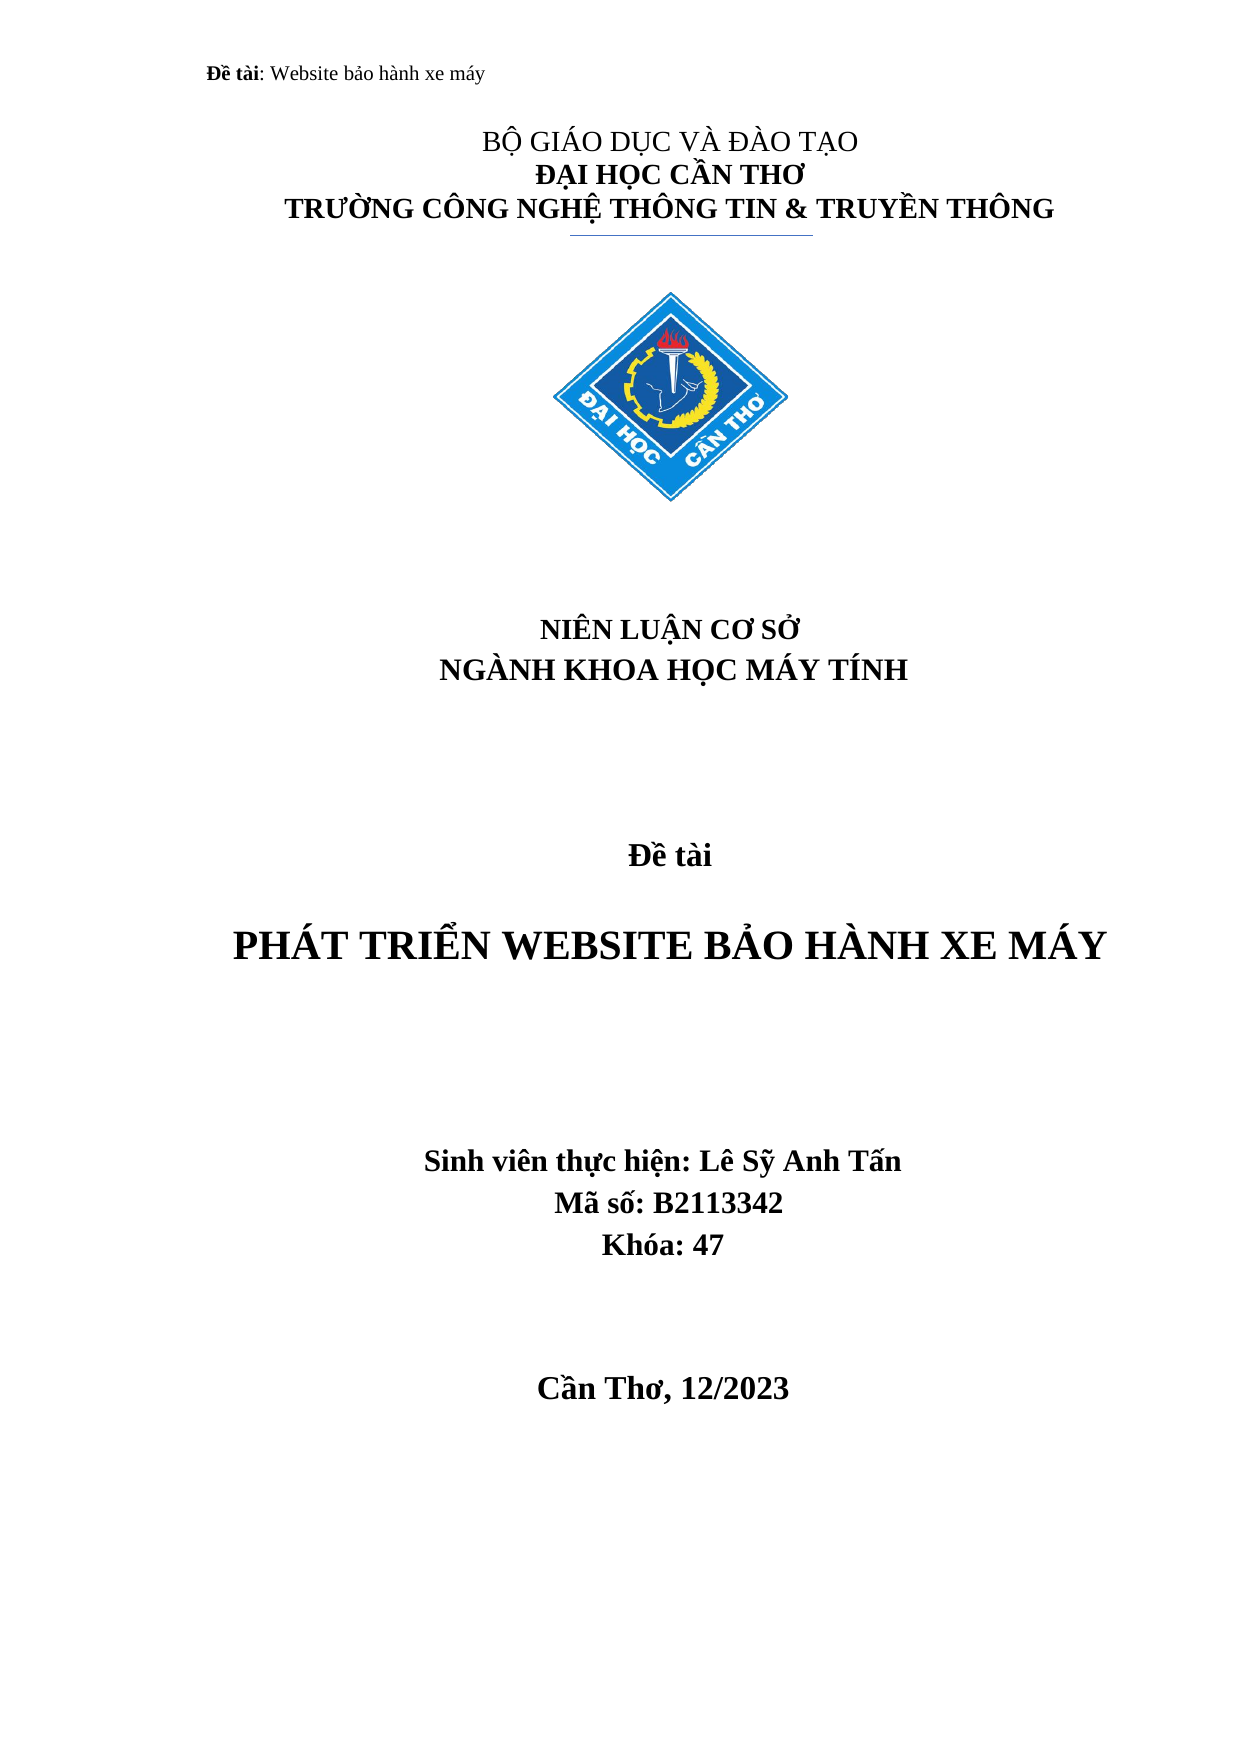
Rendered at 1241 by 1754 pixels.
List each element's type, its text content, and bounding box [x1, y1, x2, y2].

text Khóa: 47 [194, 1226, 1131, 1262]
text BỘ GIÁO DỤC VÀ ĐÀO TẠO [206, 124, 1134, 157]
text NGÀNH KHOA HỌC MÁY TÍNH [205, 651, 1134, 687]
picture [552, 291, 789, 502]
text Mã số: B2113342 [206, 1184, 1131, 1220]
text ĐẠI HỌC CẦN THƠ [205, 157, 1134, 191]
text PHÁT TRIỂN WEBSITE BẢO HÀNH XE MÁY [206, 922, 1134, 969]
text Sinh viên thực hiện: Lê Sỹ Anh Tấn [194, 1142, 1131, 1178]
subtitle Cần Thơ, 12/2023 [206, 1368, 1119, 1407]
text Đề tài [205, 835, 1134, 873]
text TRƯỜNG CÔNG NGHỆ THÔNG TIN & TRUYỀN THÔNG [205, 191, 1134, 224]
text NIÊN LUẬN CƠ SỞ [205, 612, 1134, 646]
